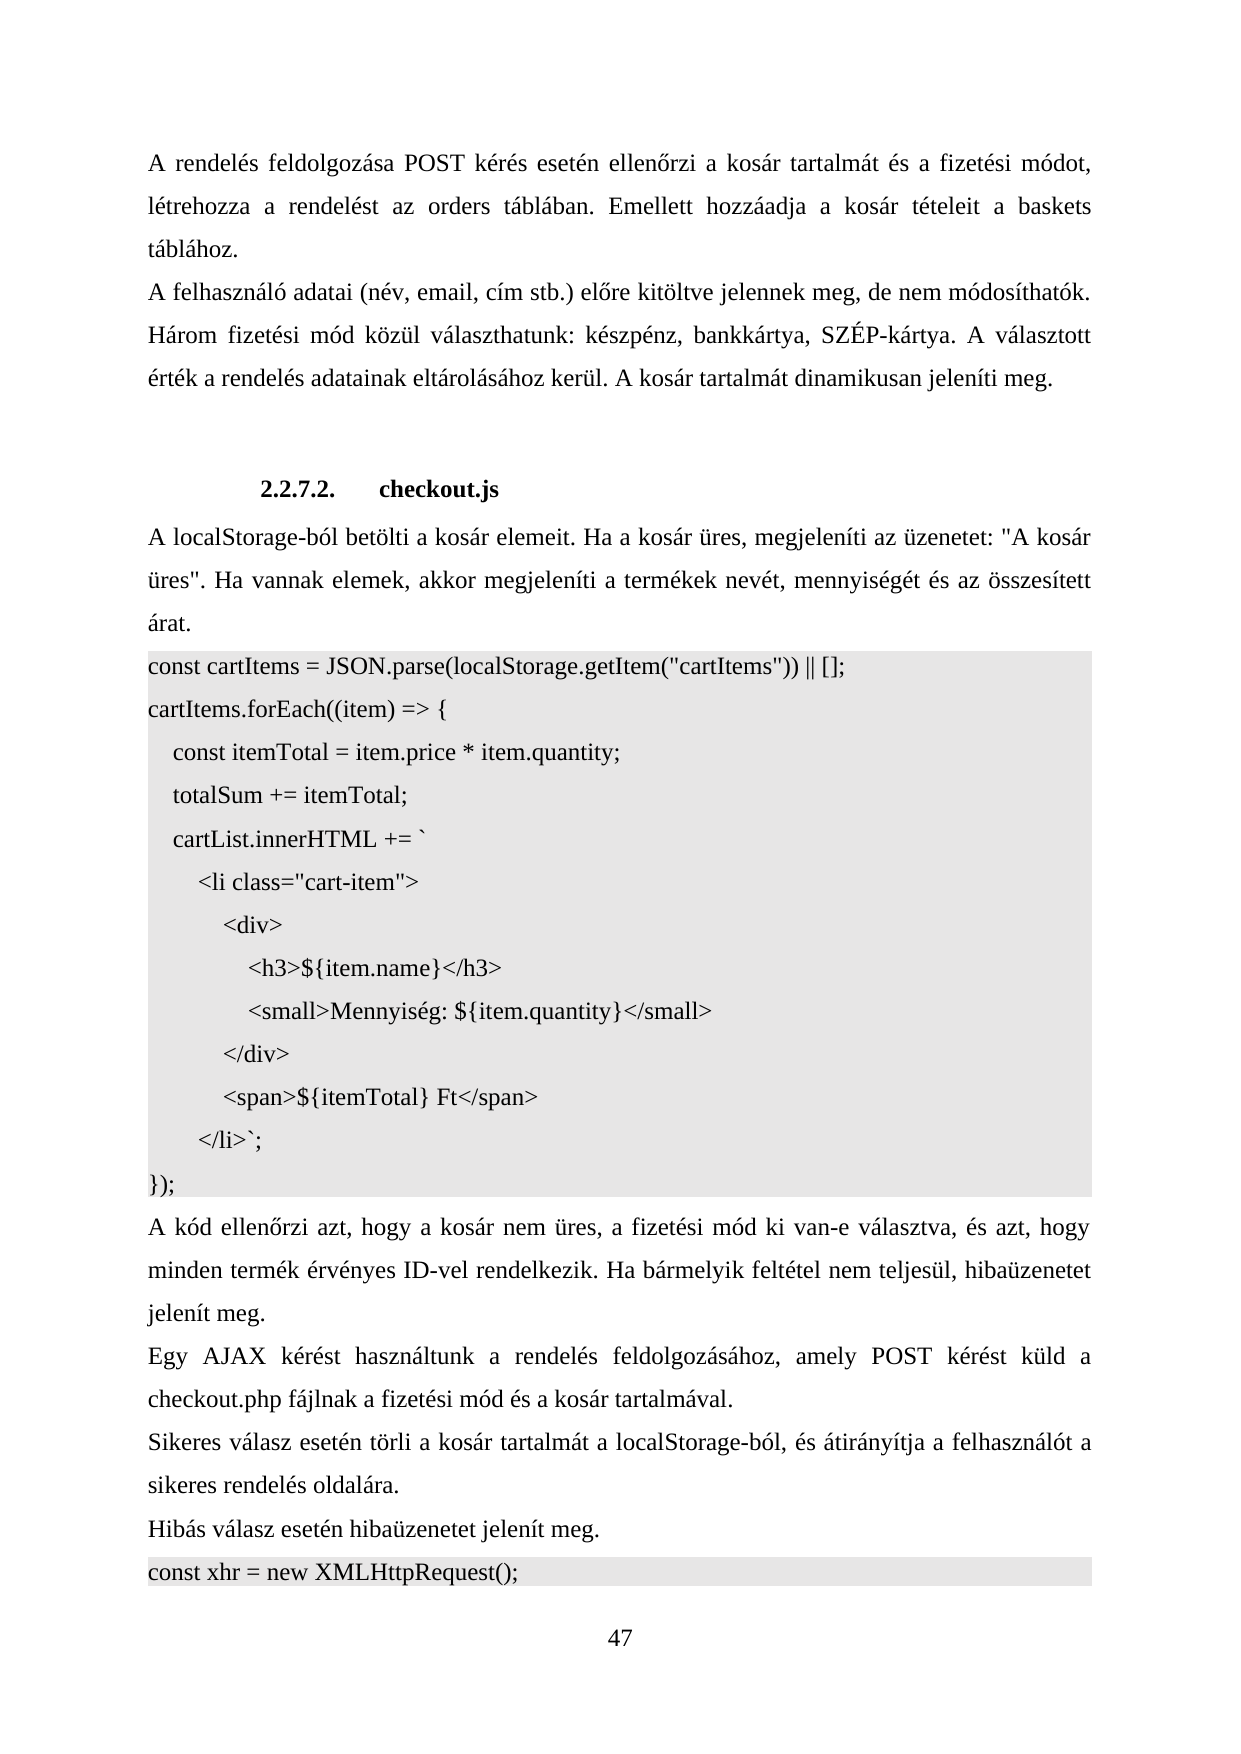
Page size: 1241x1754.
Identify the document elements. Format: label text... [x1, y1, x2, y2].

text <div> [148, 910, 1092, 939]
text </div> [148, 1039, 1092, 1068]
text const itemTotal = item.price * item.quantity; [148, 737, 1092, 766]
text cartItems.forEach((item) => { [148, 694, 1092, 723]
text A kód ellenőrzi azt, hogy a kosár nem üres, a fizetési mód ki van-e választva, és azt, hogy minden termék érvényes ID-vel rendelkezik. Ha bármelyik feltétel nem teljesül, hibaüzenetet jelenít meg. [148, 1212, 1092, 1327]
text totalSum += itemTotal; [148, 781, 1092, 809]
text const cartItems = JSON.parse(localStorage.getItem("cartItems")) || []; [148, 651, 1092, 680]
text Egy AJAX kérést használtunk a rendelés feldolgozásához, amely POST kérést küld a checkout.php fájlnak a fizetési mód és a kosár tartalmával. [148, 1341, 1092, 1413]
text A rendelés feldolgozása POST kérés esetén ellenőrzi a kosár tartalmát és a fizetési módot, létrehozza a rendelést az orders táblában. Emellett hozzáadja a kosár tételeit a baskets táblához. [148, 148, 1092, 263]
text }); [148, 1169, 1092, 1197]
subtitle checkout.js [260, 474, 1092, 503]
text <li class="cart-item"> [148, 867, 1092, 896]
text cartList.innerHTML += ` [148, 824, 1092, 852]
text Sikeres válasz esetén törli a kosár tartalmát a localStorage-ból, és átirányítja a felhasználót a sikeres rendelés oldalára. [148, 1427, 1092, 1499]
text A localStorage-ból betölti a kosár elemeit. Ha a kosár üres, megjeleníti az üzenetet: "A kosár üres". Ha vannak elemek, akkor megjeleníti a termékek nevét, mennyiségét és az összesített árat. [148, 522, 1092, 637]
text <h3>${item.name}</h3> [148, 953, 1092, 982]
text <small>Mennyiség: ${item.quantity}</small> [148, 996, 1092, 1025]
text const xhr = new XMLHttpRequest(); [148, 1557, 1092, 1586]
text <span>${itemTotal} Ft</span> [148, 1082, 1092, 1111]
text Hibás válasz esetén hibaüzenetet jelenít meg. [148, 1514, 1092, 1542]
text A felhasználó adatai (név, email, cím stb.) előre kitöltve jelennek meg, de nem módosíthatók. Három fizetési mód közül választhatunk: készpénz, bankkártya, SZÉP-kártya. A választott érték a rendelés adatainak eltárolásához kerül. A kosár tartalmát dinamikusan jeleníti meg. [148, 277, 1092, 392]
text </li>`; [148, 1126, 1092, 1154]
